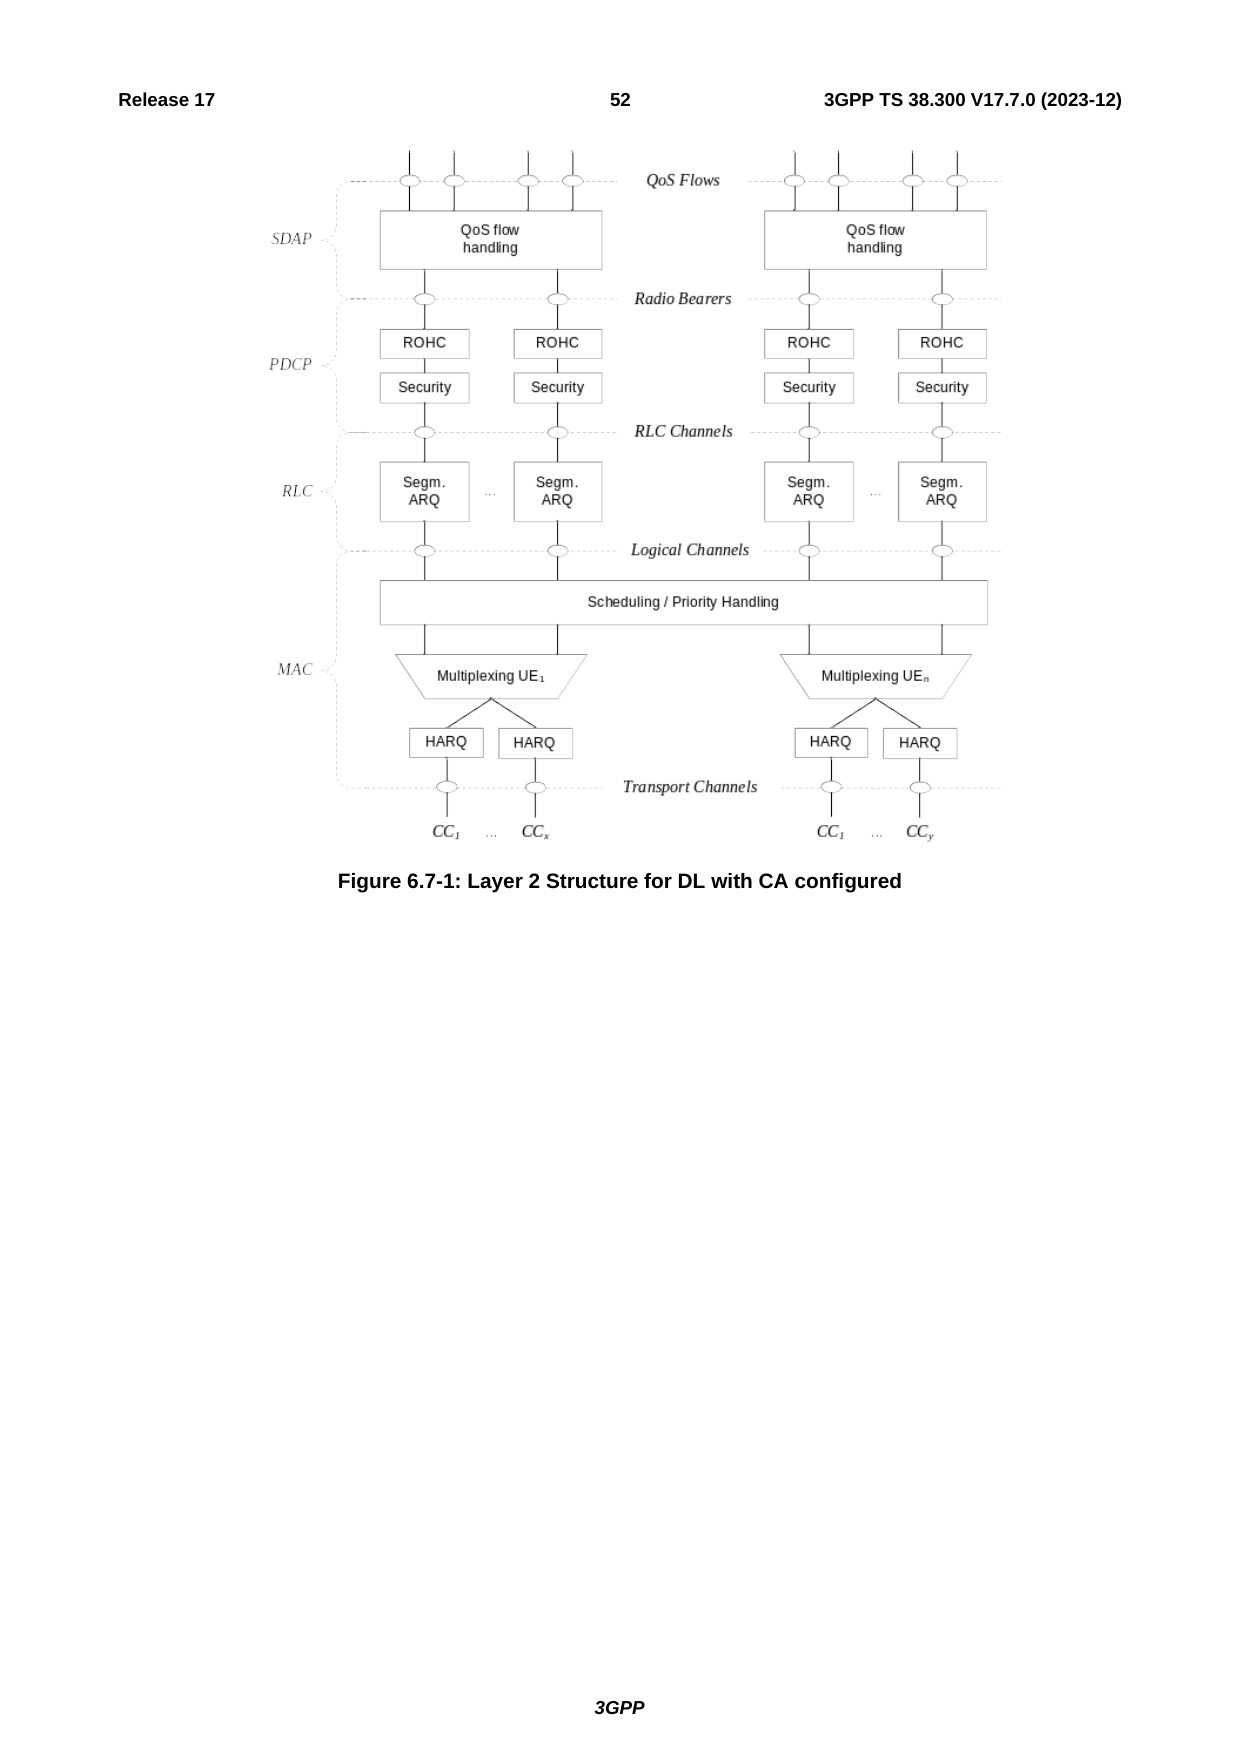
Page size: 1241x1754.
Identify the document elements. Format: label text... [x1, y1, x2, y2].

text Figure 6.7-1: Layer 2 Structure for DL with CA configured [118, 869, 1122, 893]
